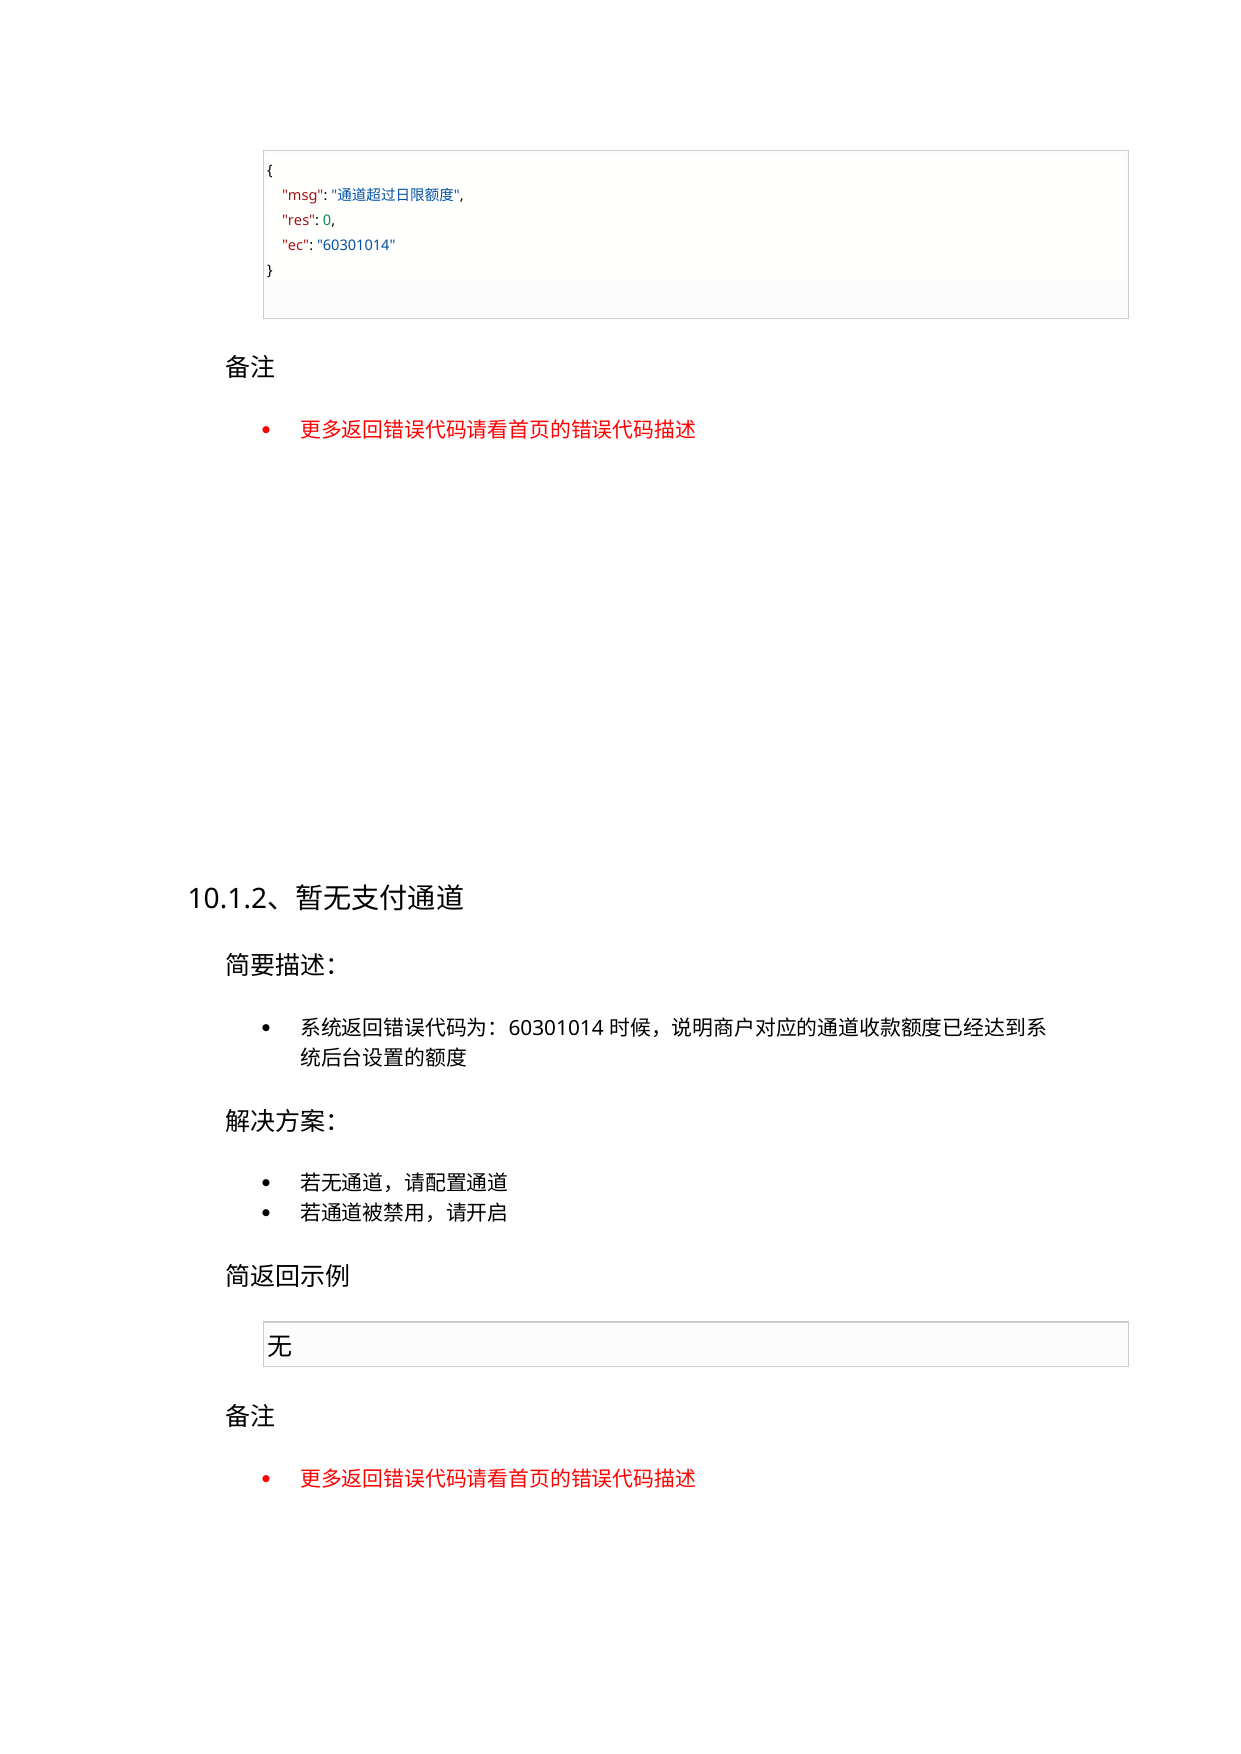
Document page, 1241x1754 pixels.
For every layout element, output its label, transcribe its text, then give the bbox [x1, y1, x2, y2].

text 简要描述： [225, 946, 1053, 982]
text 简返回示例 [225, 1256, 1053, 1292]
list 更多返回错误代码请看首页的错误代码描述 [262, 413, 1053, 443]
list 若通道被禁用，请开启 [262, 1197, 1053, 1227]
list 更多返回错误代码请看首页的错误代码描述 [262, 1462, 1053, 1492]
list 系统返回错误代码为：60301014 时候，说明商户对应的通道收款额度已经达到系统后台设置的额度 [262, 1011, 1053, 1072]
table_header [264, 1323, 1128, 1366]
text 备注 [225, 1396, 1053, 1433]
list 若无通道，请配置通道 [262, 1166, 1053, 1197]
subtitle 10.1.2、暂无支付通道 [187, 876, 1053, 917]
text 解决方案： [225, 1101, 1053, 1137]
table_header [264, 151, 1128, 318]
text 备注 [225, 348, 1053, 384]
